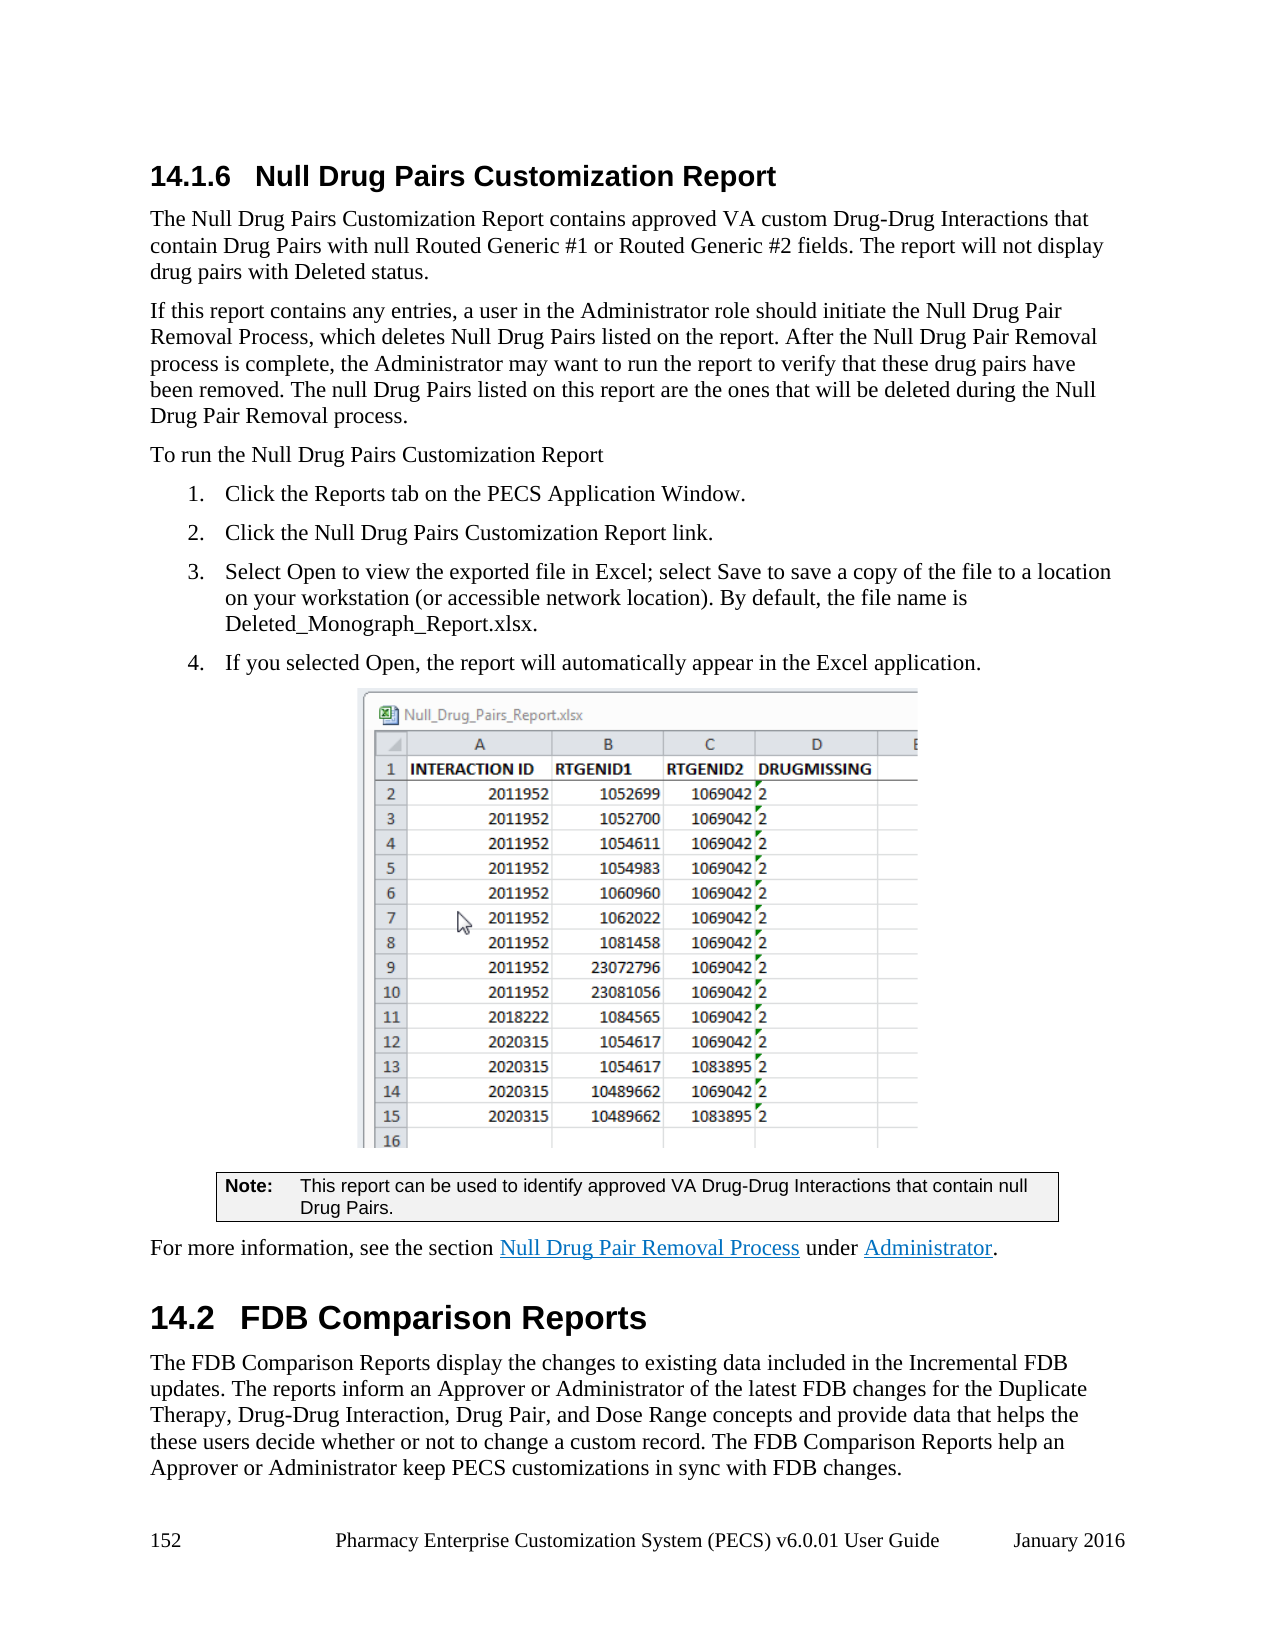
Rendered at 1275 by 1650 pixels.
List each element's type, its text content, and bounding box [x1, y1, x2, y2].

text The Null Drug Pairs Customization Report contains approved VA custom Drug-Drug Interactions that contain Drug Pairs with null Routed Generic #1 or Routed Generic #2 fields. The report will not display drug pairs with Deleted status. [150, 205, 1125, 284]
text Click the Null Drug Pairs Customization Report link. [187, 519, 1125, 545]
text To run the Null Drug Pairs Customization Report [150, 441, 1125, 468]
text For more information, see the section Null Drug Pair Removal Process under Administrator. [150, 1234, 1125, 1260]
text If this report contains any entries, a user in the Administrator role should initiate the Null Drug Pair Removal Process, which deletes Null Drug Pairs listed on the report. After the Null Drug Pair Removal process is complete, the Administrator may want to run the report to verify that these drug pairs have been removed. The null Drug Pairs listed on this report are the ones that will be deleted during the Null Drug Pair Removal process. [150, 297, 1125, 429]
text Note: This report can be used to identify approved VA Drug-Drug Interactions that contain null Drug Pairs. [217, 1173, 1058, 1221]
text If you selected Open, the report will automatically appear in the Excel application. [187, 649, 1125, 676]
text Select Open to view the exported file in Excel; select Save to save a copy of the file to a location on your workstation (or accessible network location). By default, the file name is Deleted_Monograph_Report.xlsx. [187, 558, 1125, 637]
list Click the Reports tab on the PECS Application Window. [187, 480, 1125, 506]
picture [357, 688, 918, 1148]
subtitle Null Drug Pairs Customization Report [150, 159, 1125, 193]
text The FDB Comparison Reports display the changes to existing data included in the Incremental FDB updates. The reports inform an Approver or Administrator of the latest FDB changes for the Duplicate Therapy, Drug-Drug Interaction, Drug Pair, and Dose Range concepts and provide data that helps the these users decide whether or not to change a custom record. The FDB Comparison Reports help an Approver or Administrator keep PECS customizations in sync with FDB changes. [150, 1349, 1125, 1481]
subtitle FDB Comparison Reports [150, 1298, 1125, 1336]
